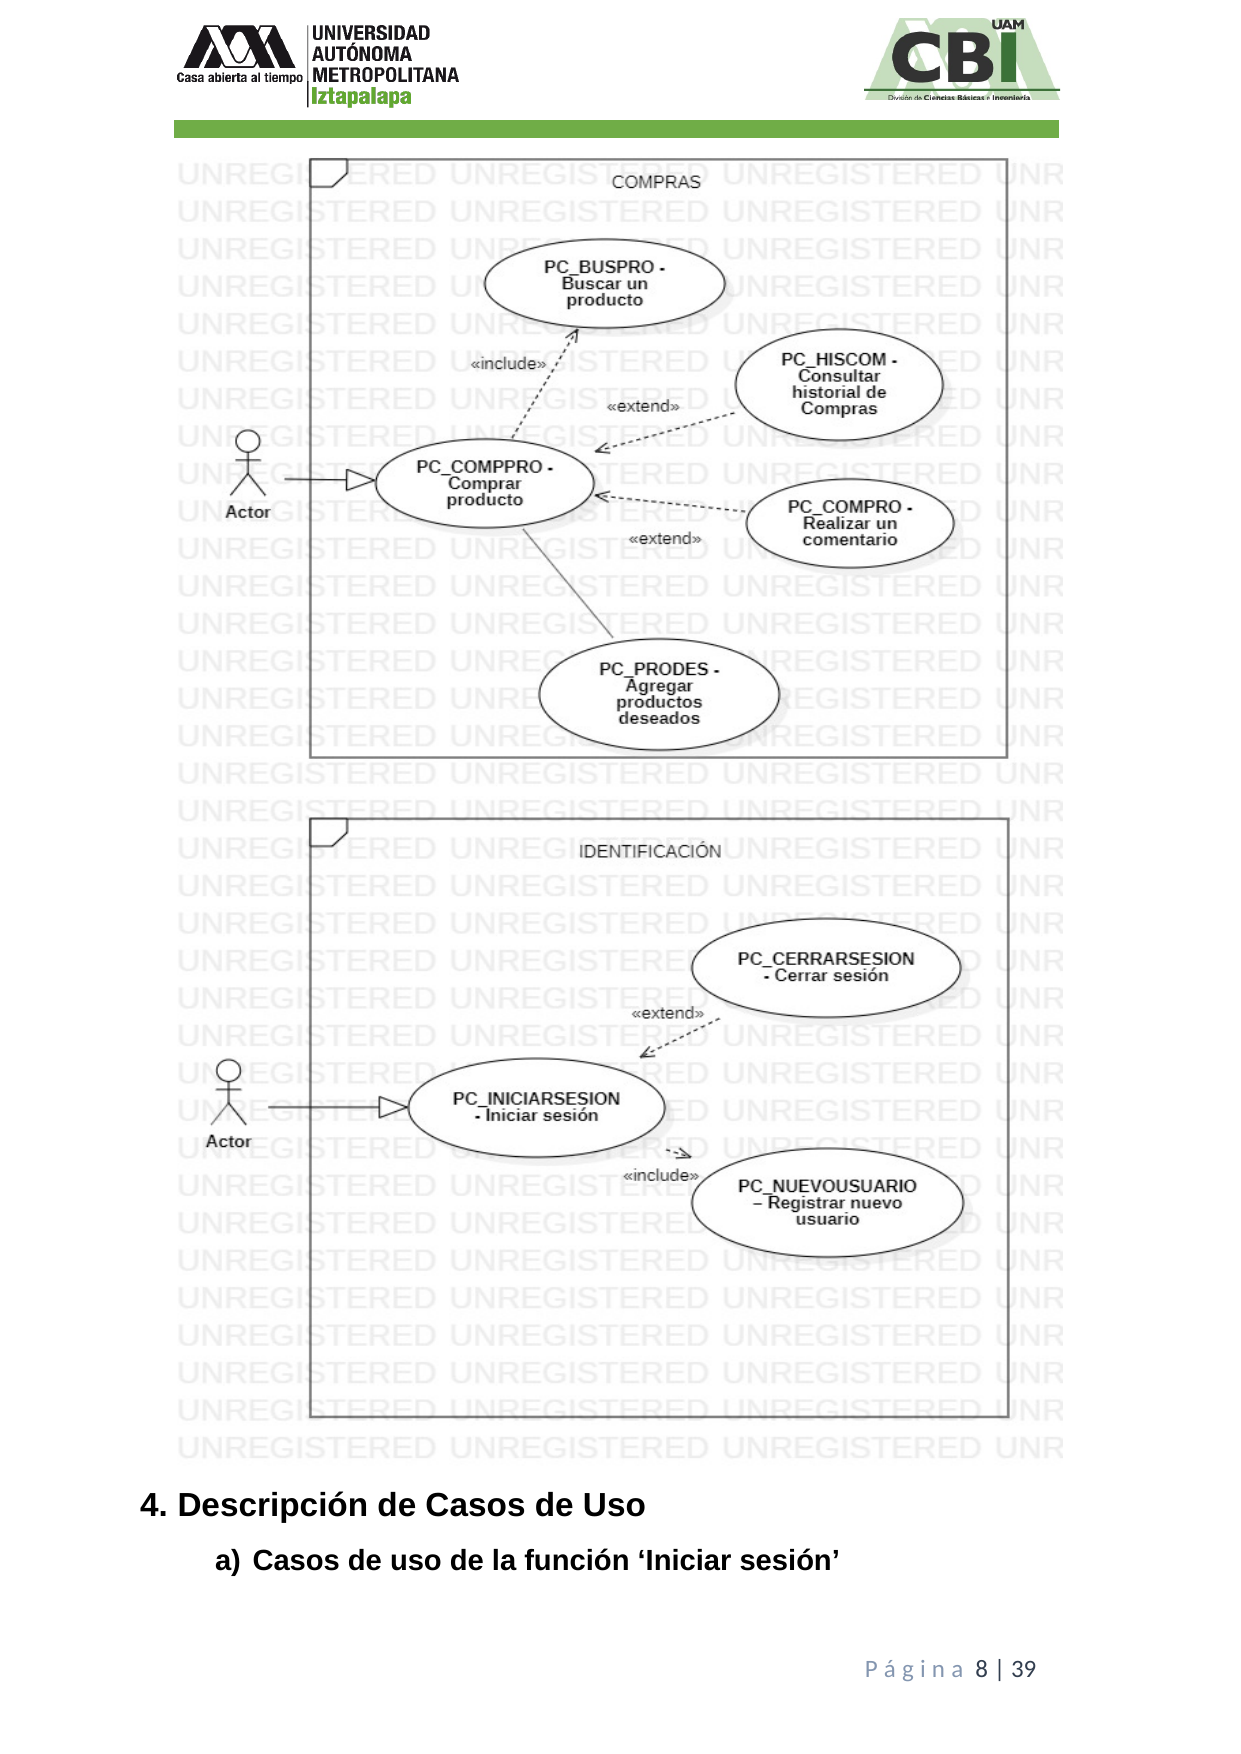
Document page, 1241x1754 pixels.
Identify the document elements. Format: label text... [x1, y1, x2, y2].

picture [863, 18, 1060, 100]
list Casos de uso de la función ‘Iniciar sesión’ [215, 1543, 1063, 1576]
picture [177, 25, 459, 109]
subtitle Descripción de Casos de Uso [140, 1485, 1063, 1524]
picture [177, 147, 1063, 1467]
